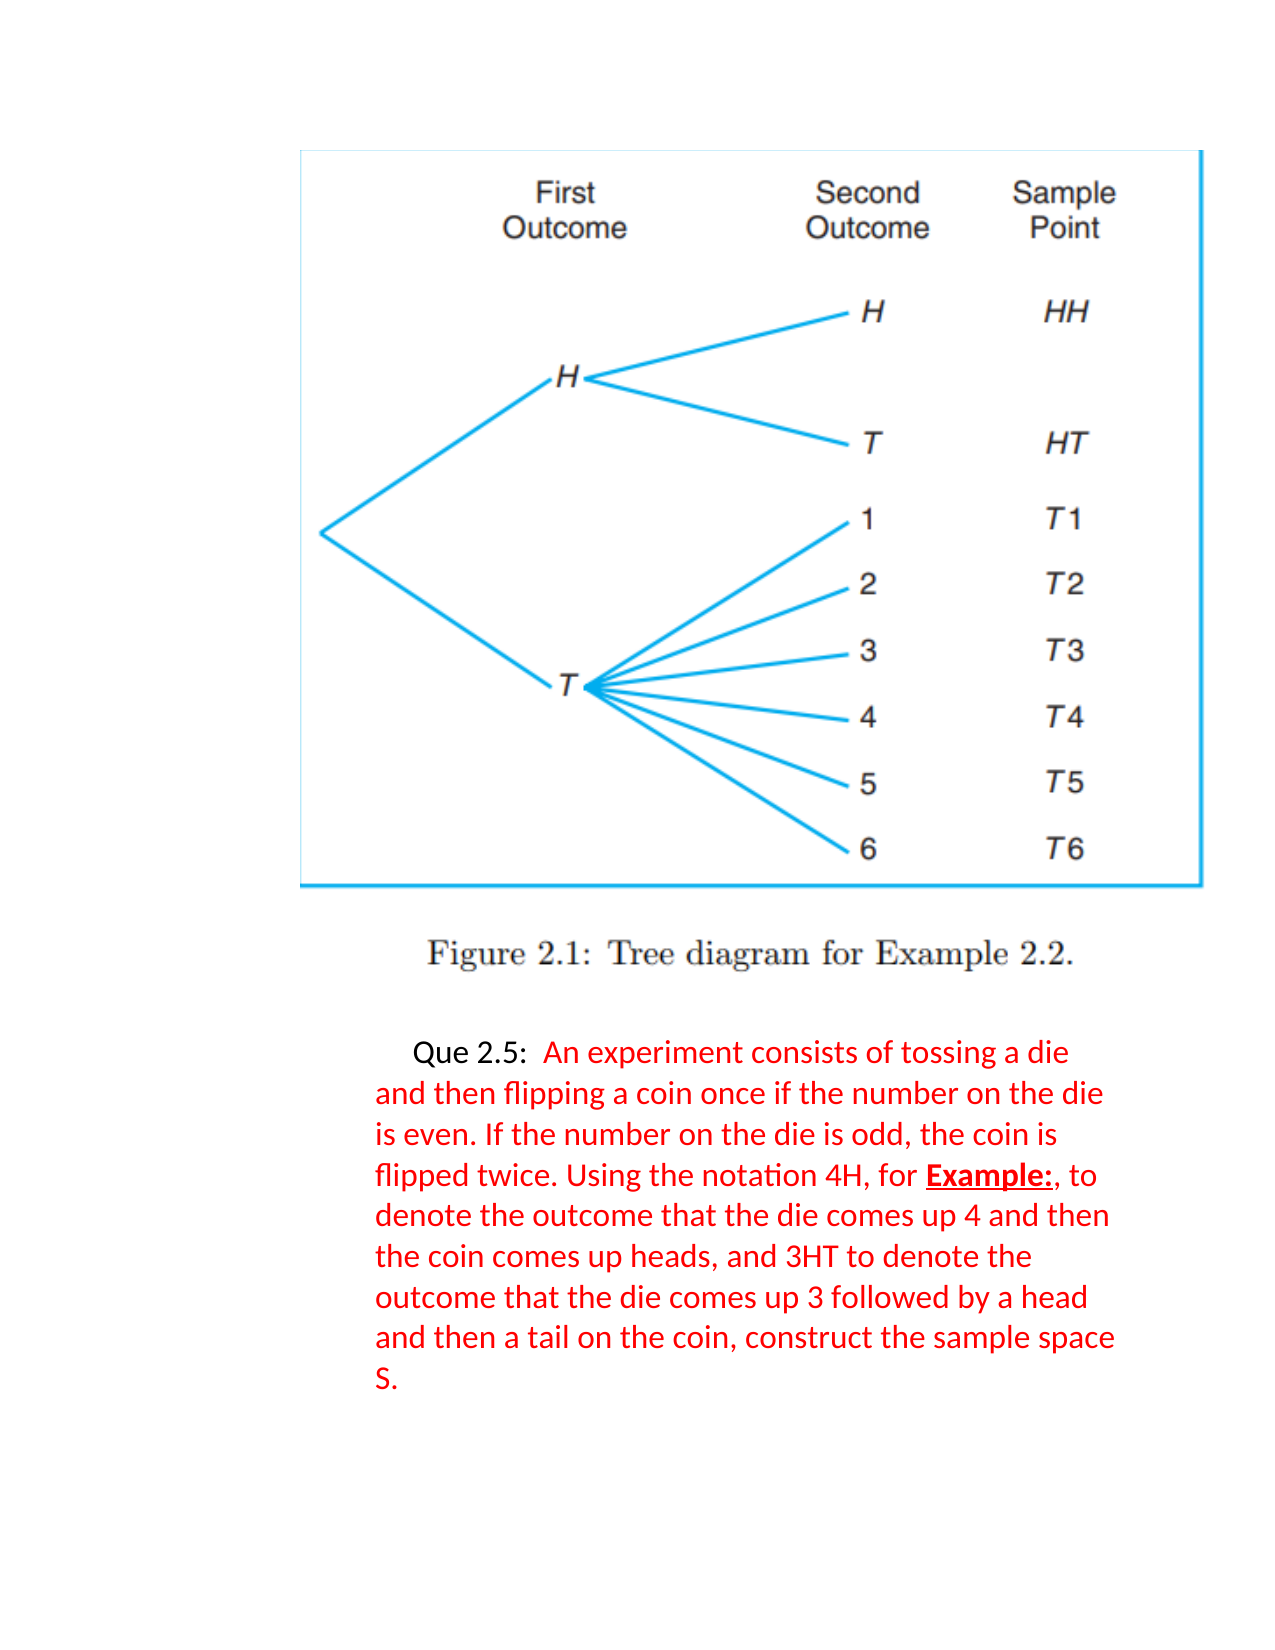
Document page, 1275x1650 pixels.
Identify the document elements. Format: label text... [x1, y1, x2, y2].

picture [300, 150, 1206, 991]
picture [300, 150, 1200, 884]
text Que 2.5: An experiment consists of tossing a die and then flipping a coin once if the number on the die is even. If the number on the die is odd, the coin is flipped twice. Using the notation 4H, for Example:, to denote the outcome that the die comes up 4 and then the coin comes up heads, and 3HT to denote the outcome that the die comes up 3 followed by a head and then a tail on the coin, construct the sample space S. [375, 1031, 1125, 1398]
